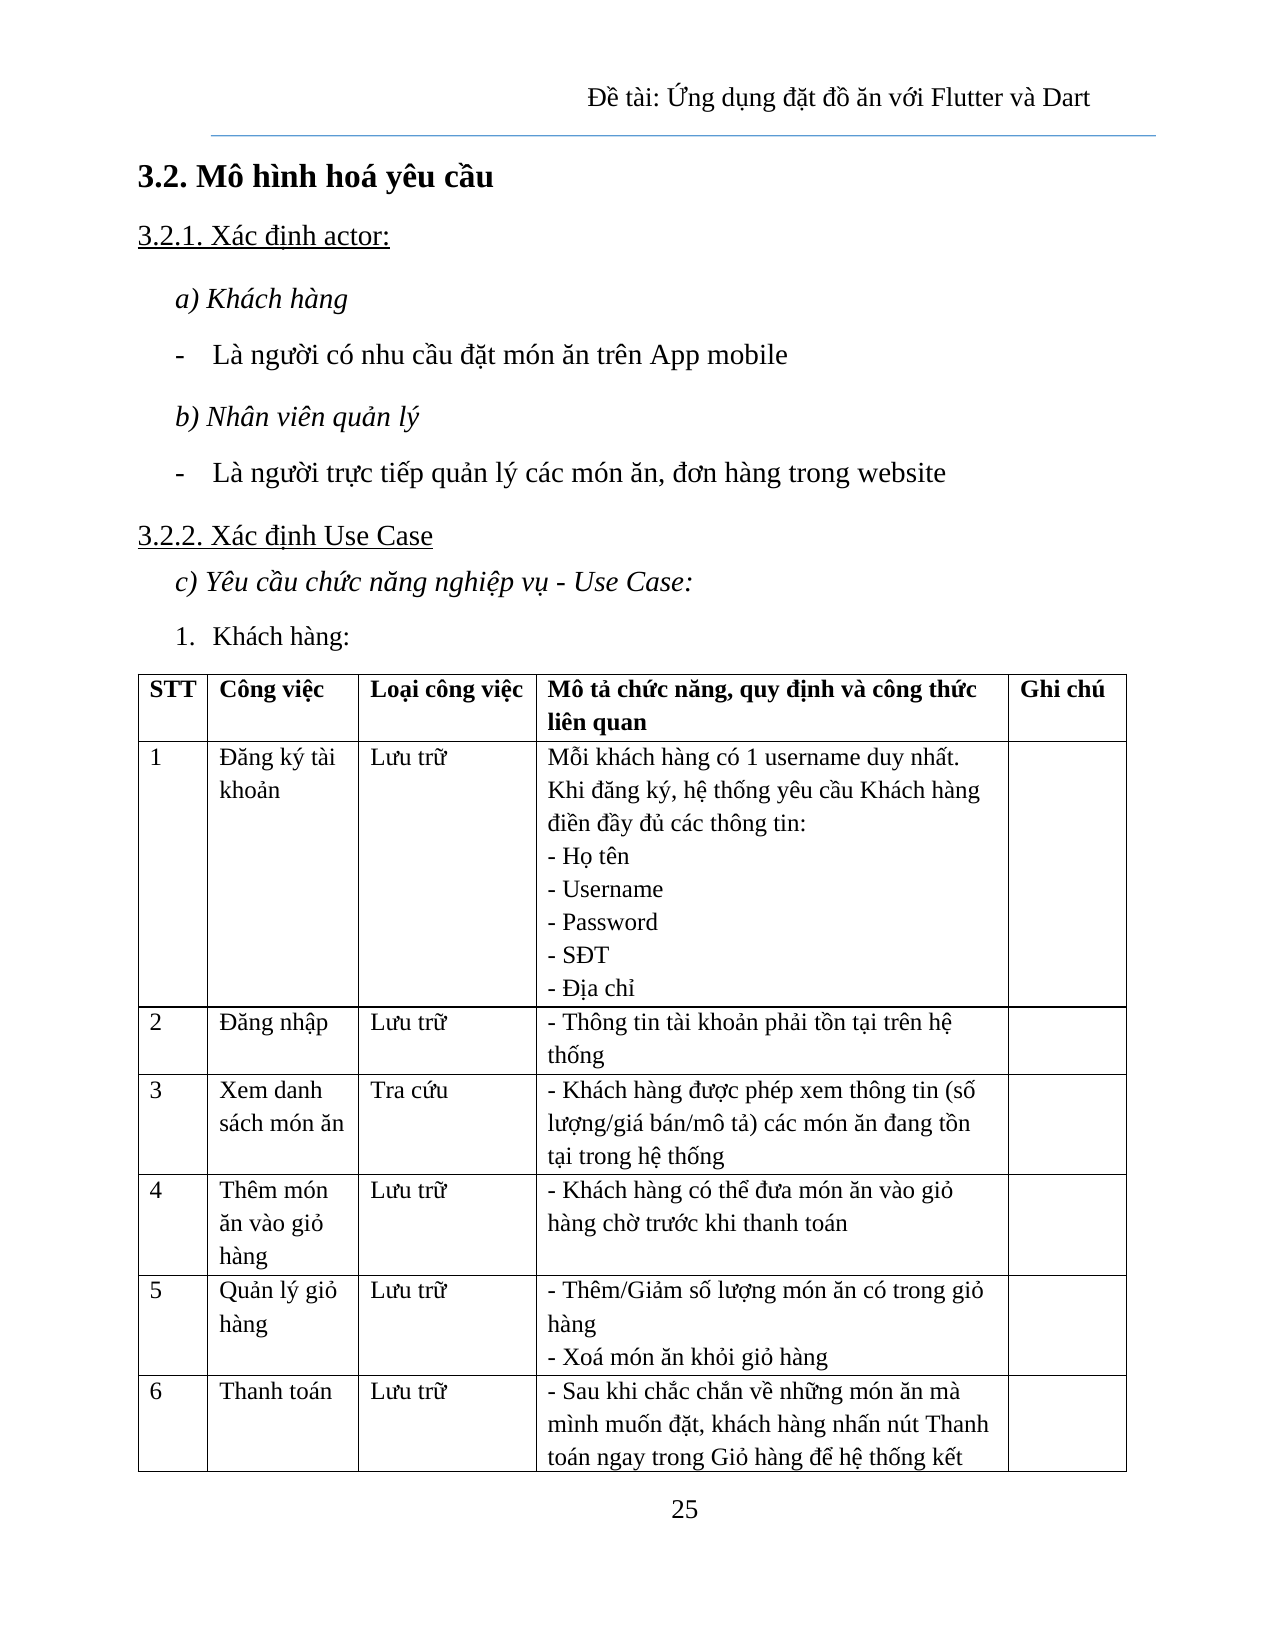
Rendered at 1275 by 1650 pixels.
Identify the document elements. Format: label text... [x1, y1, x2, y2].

subtitle 3.2.1. Xác định actor: [137, 218, 1175, 251]
table_cell - Thêm/Giảm số lượng món ăn có trong giỏ hàng - Xoá món ăn khỏi giỏ hàng [537, 1276, 1008, 1375]
table_cell Lưu trữ [359, 742, 536, 1006]
table_header STT [139, 675, 207, 741]
table_cell 1 [139, 742, 207, 1006]
table_cell Mỗi khách hàng có 1 username duy nhất. Khi đăng ký, hệ thống yêu cầu Khách hàng điền đầy đủ các thông tin: - Họ tên - Username - Password - SĐT - Địa chỉ [537, 742, 1008, 1006]
subtitle 3.2.2. Xác định Use Case [137, 518, 1175, 552]
table_cell [1009, 1376, 1126, 1471]
table_cell [1009, 742, 1126, 1006]
table_cell - Thông tin tài khoản phải tồn tại trên hệ thống [537, 1008, 1008, 1074]
list Khách hàng: [175, 621, 1175, 652]
table_cell Lưu trữ [359, 1276, 536, 1375]
table_cell Lưu trữ [359, 1008, 536, 1074]
table_cell Đăng ký tài khoản [208, 742, 358, 1006]
table_cell Lưu trữ [359, 1175, 536, 1274]
table_header Ghi chú [1009, 675, 1126, 741]
table_cell 2 [139, 1008, 207, 1074]
table_cell 6 [139, 1376, 207, 1471]
table_cell Tra cứu [359, 1075, 536, 1174]
table_cell 5 [139, 1276, 207, 1375]
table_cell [537, 1376, 1008, 1471]
text Nhân viên quản lý [175, 399, 1175, 433]
table_cell 3 [139, 1075, 207, 1174]
text Khách hàng [175, 281, 1175, 314]
table_cell - Khách hàng có thể đưa món ăn vào giỏ hàng chờ trước khi thanh toán [537, 1175, 1008, 1274]
table_cell [1009, 1175, 1126, 1274]
table_header Loại công việc [359, 675, 536, 741]
table_cell Đăng nhập [208, 1008, 358, 1074]
table_cell - Khách hàng được phép xem thông tin (số lượng/giá bán/mô tả) các món ăn đang tồn tại trong hệ thống [537, 1075, 1008, 1174]
text Yêu cầu chức năng nghiệp vụ - Use Case: [175, 564, 1175, 598]
table_cell Xem danh sách món ăn [208, 1075, 358, 1174]
table_cell Lưu trữ [359, 1376, 536, 1471]
table_cell 4 [139, 1175, 207, 1274]
table_cell Thanh toán [208, 1376, 358, 1471]
table_cell Thêm món ăn vào giỏ hàng [208, 1175, 358, 1274]
table_cell [1009, 1075, 1126, 1174]
subtitle 3.2. Mô hình hoá yêu cầu [137, 156, 1175, 194]
table_cell Quản lý giỏ hàng [208, 1276, 358, 1375]
list Là người có nhu cầu đặt món ăn trên App mobile [175, 337, 1175, 370]
table_header Công việc [208, 675, 358, 741]
table_cell [1009, 1276, 1126, 1375]
list Là người trực tiếp quản lý các món ăn, đơn hàng trong website [175, 456, 1175, 489]
table_cell [1009, 1008, 1126, 1074]
table_header Mô tả chức năng, quy định và công thức liên quan [537, 675, 1008, 741]
